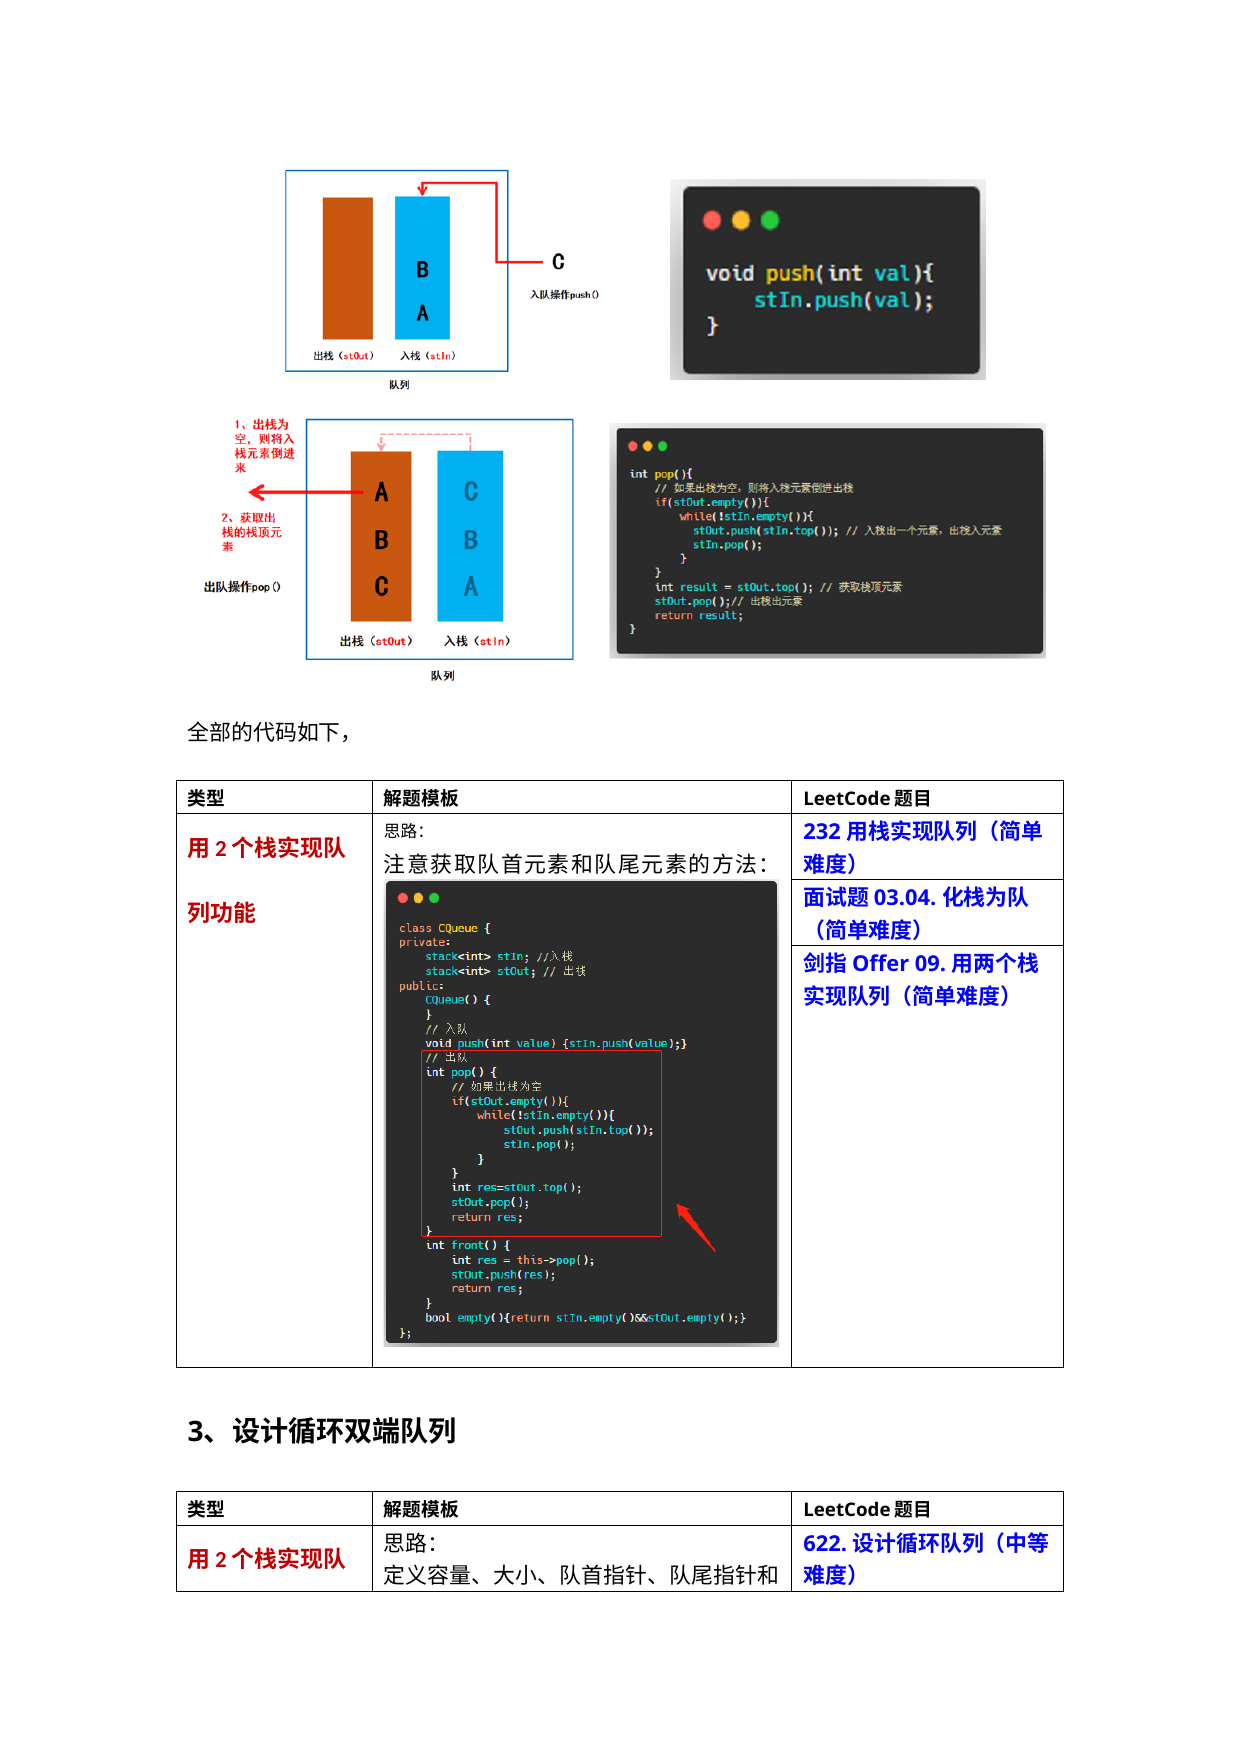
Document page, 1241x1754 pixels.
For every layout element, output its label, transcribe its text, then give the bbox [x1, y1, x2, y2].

table_header LeetCode题目 [792, 1492, 1063, 1524]
table_header 解题模板 [373, 1492, 791, 1524]
picture [383, 879, 780, 1347]
table_header 类型 [177, 781, 372, 813]
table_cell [373, 1526, 791, 1591]
table_cell 用2个栈实现队列功能 [177, 814, 372, 1367]
picture [187, 162, 1052, 692]
table_cell 思路： 注意获取队首元素和队尾元素的方法： [373, 814, 791, 1367]
table_cell 剑指 Offer 09. 用两个栈实现队列（简单难度） [792, 946, 1063, 1367]
table_cell 面试题 03.04. 化栈为队（简单难度） [792, 880, 1063, 945]
subtitle 设计循环双端队列 [187, 1397, 1053, 1462]
table_header 类型 [177, 1492, 372, 1524]
table_cell 232 用栈实现队列（简单难度） [792, 814, 1063, 879]
table_cell 622. 设计循环队列（中等难度） [792, 1526, 1063, 1591]
table_header 解题模板 [373, 781, 791, 813]
table_header LeetCode题目 [792, 781, 1063, 813]
list 全部的代码如下， [187, 714, 1053, 747]
table_cell 用2个栈实现队列功能 [177, 1526, 372, 1591]
